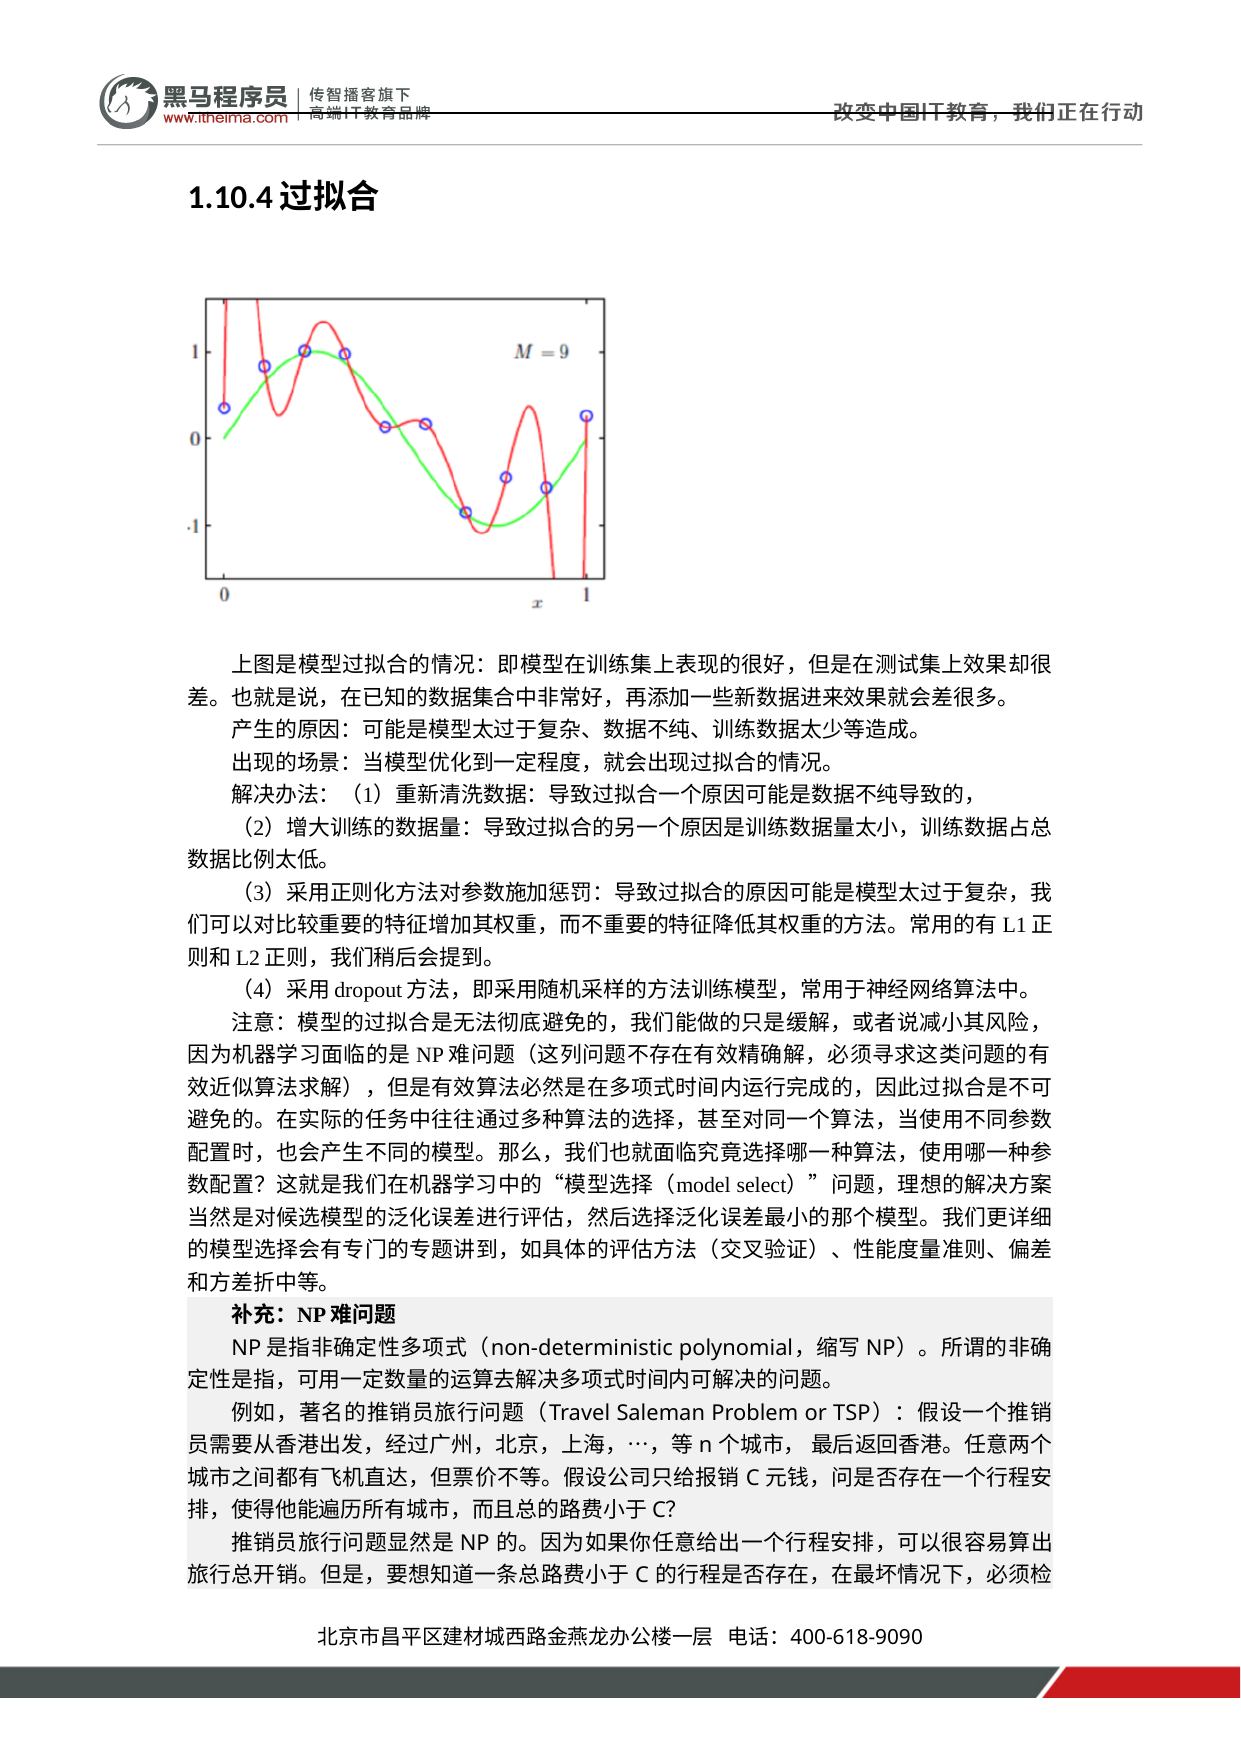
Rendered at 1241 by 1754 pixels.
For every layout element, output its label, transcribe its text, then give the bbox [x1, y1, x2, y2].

text 产生的原因：可能是模型太过于复杂、数据不纯、训练数据太少等造成。 [187, 712, 1053, 744]
list 采用dropout方法，即采用随机采样的方法训练模型，常用于神经网络算法中。 [187, 972, 1053, 1004]
list 采用正则化方法对参数施加惩罚：导致过拟合的原因可能是模型太过于复杂，我们可以对比较重要的特征增加其权重，而不重要的特征降低其权重的方法。常用的有L1正则和L2正则，我们稍后会提到。 [187, 874, 1053, 972]
subtitle 1.10.4过拟合 [187, 162, 1053, 227]
text 补充：NP难问题 [187, 1297, 1053, 1329]
picture [0, 3, 1241, 153]
text 解决办法：（1）重新清洗数据：导致过拟合一个原因可能是数据不纯导致的， [187, 777, 1053, 809]
text 上图是模型过拟合的情况：即模型在训练集上表现的很好，但是在测试集上效果却很差。也就是说，在已知的数据集合中非常好，再添加一些新数据进来效果就会差很多。 [187, 647, 1053, 712]
list 增大训练的数据量：导致过拟合的另一个原因是训练数据量太小，训练数据占总数据比例太低。 [187, 809, 1053, 874]
picture [0, 1607, 1241, 1698]
picture [187, 289, 613, 619]
text 出现的场景：当模型优化到一定程度，就会出现过拟合的情况。 [187, 744, 1053, 777]
text 例如，著名的推销员旅行问题（Travel Saleman Problem or TSP）：假设一个推销员需要从香港出发，经过广州，北京，上海，…，等 n 个城市， 最后返回香港。任意两个城市之间都有飞机直达，但票价不等。假设公司只给报销 C 元钱，问是否存在一个行程安排，使得他能遍历所有城市，而且总的路费小于 C？ [187, 1394, 1053, 1524]
text NP是指非确定性多项式（non-deterministic polynomial，缩写NP）。所谓的非确定性是指，可用一定数量的运算去解决多项式时间内可解决的问题。 [187, 1329, 1053, 1394]
text 推销员旅行问题显然是 NP 的。因为如果你任意给出一个行程安排，可以很容易算出旅行总开销。但是，要想知道一条总路费小于 C 的行程是否存在，在最坏情况下，必须检查所有可能的旅行安排！ 这将是个天文数字。 [187, 1524, 1053, 1589]
text 注意：模型的过拟合是无法彻底避免的，我们能做的只是缓解，或者说减小其风险，因为机器学习面临的是NP难问题（这列问题不存在有效精确解，必须寻求这类问题的有效近似算法求解），但是有效算法必然是在多项式时间内运行完成的，因此过拟合是不可避免的。在实际的任务中往往通过多种算法的选择，甚至对同一个算法，当使用不同参数配置时，也会产生不同的模型。那么，我们也就面临究竟选择哪一种算法，使用哪一种参数配置？这就是我们在机器学习中的“模型选择（model select）”问题，理想的解决方案当然是对候选模型的泛化误差进行评估，然后选择泛化误差最小的那个模型。我们更详细的模型选择会有专门的专题讲到，如具体的评估方法（交叉验证）、性能度量准则、偏差和方差折中等。 [187, 1004, 1053, 1297]
